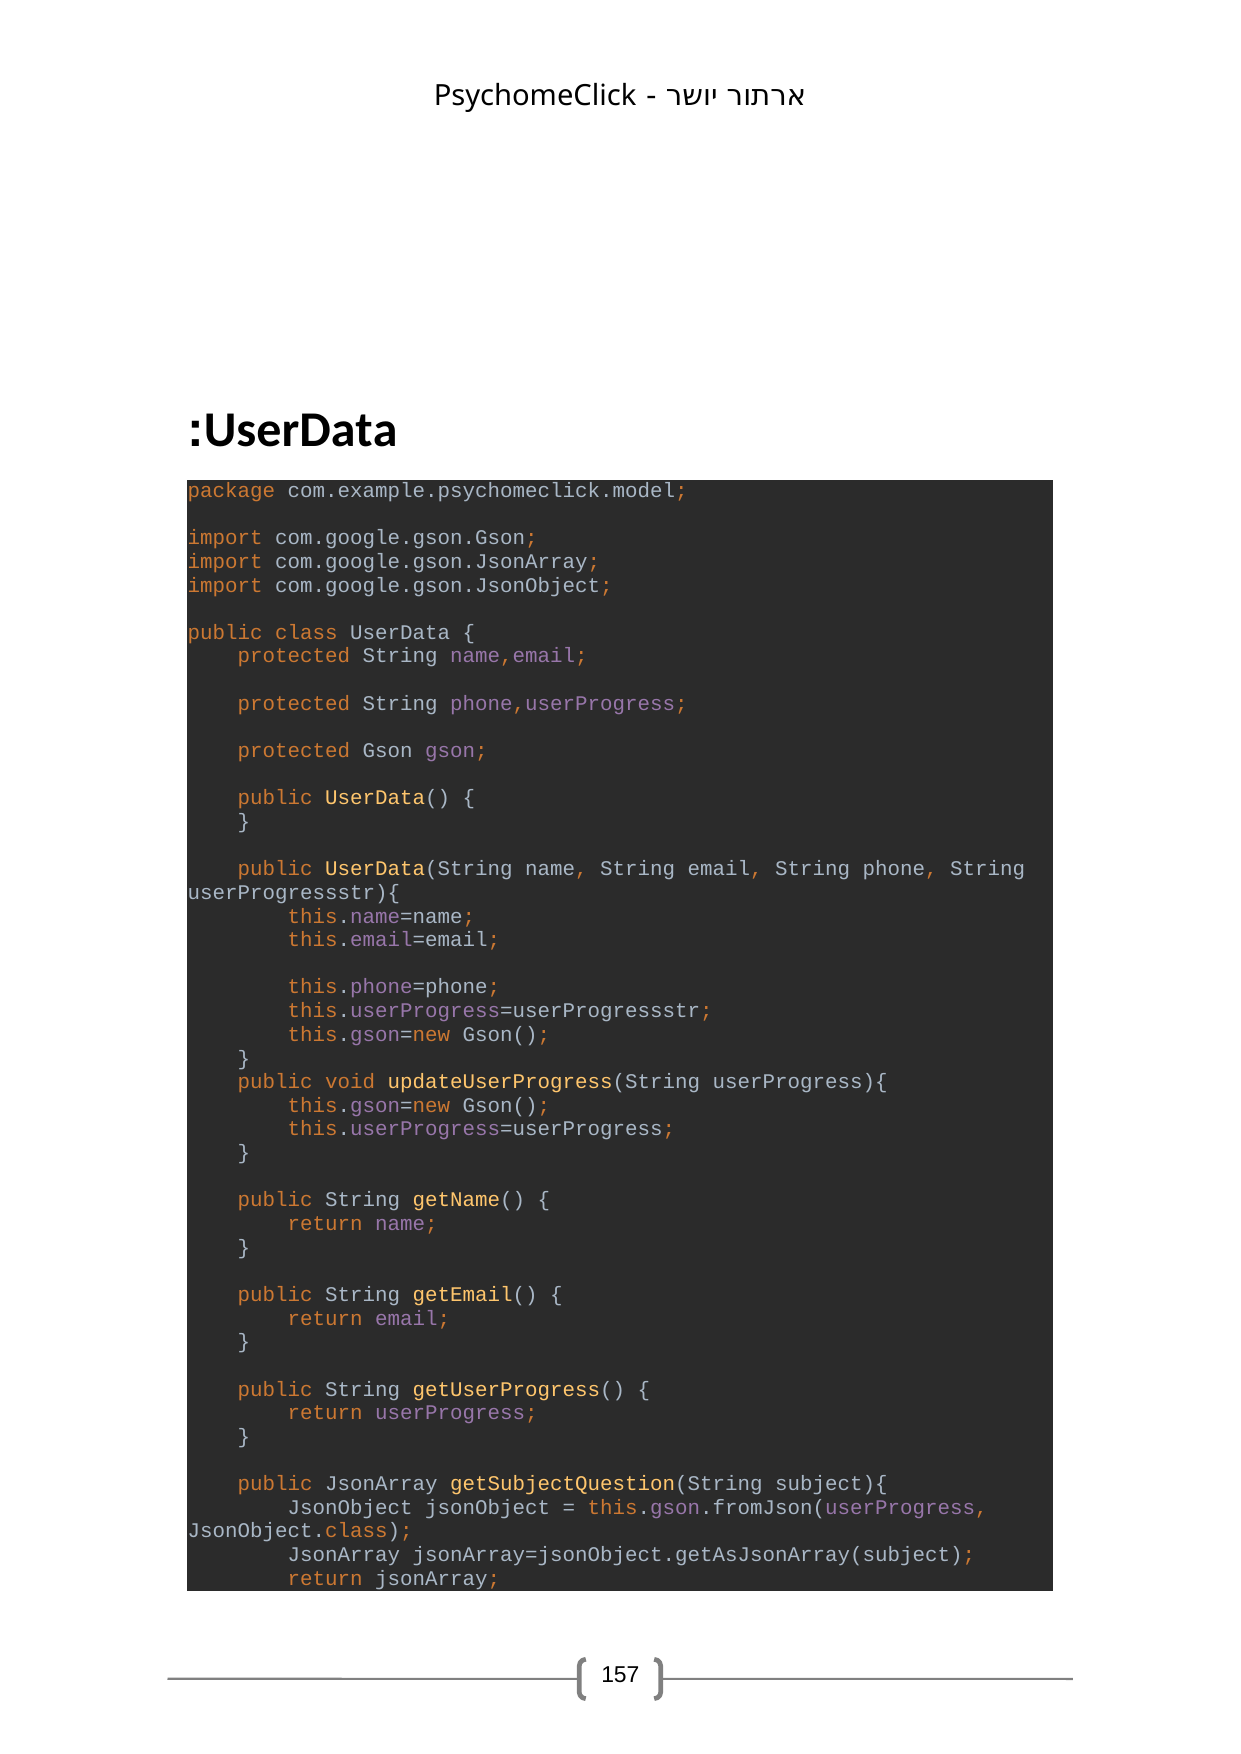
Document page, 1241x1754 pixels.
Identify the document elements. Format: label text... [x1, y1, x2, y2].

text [187, 480, 1053, 1591]
text UserData: [187, 397, 1053, 458]
